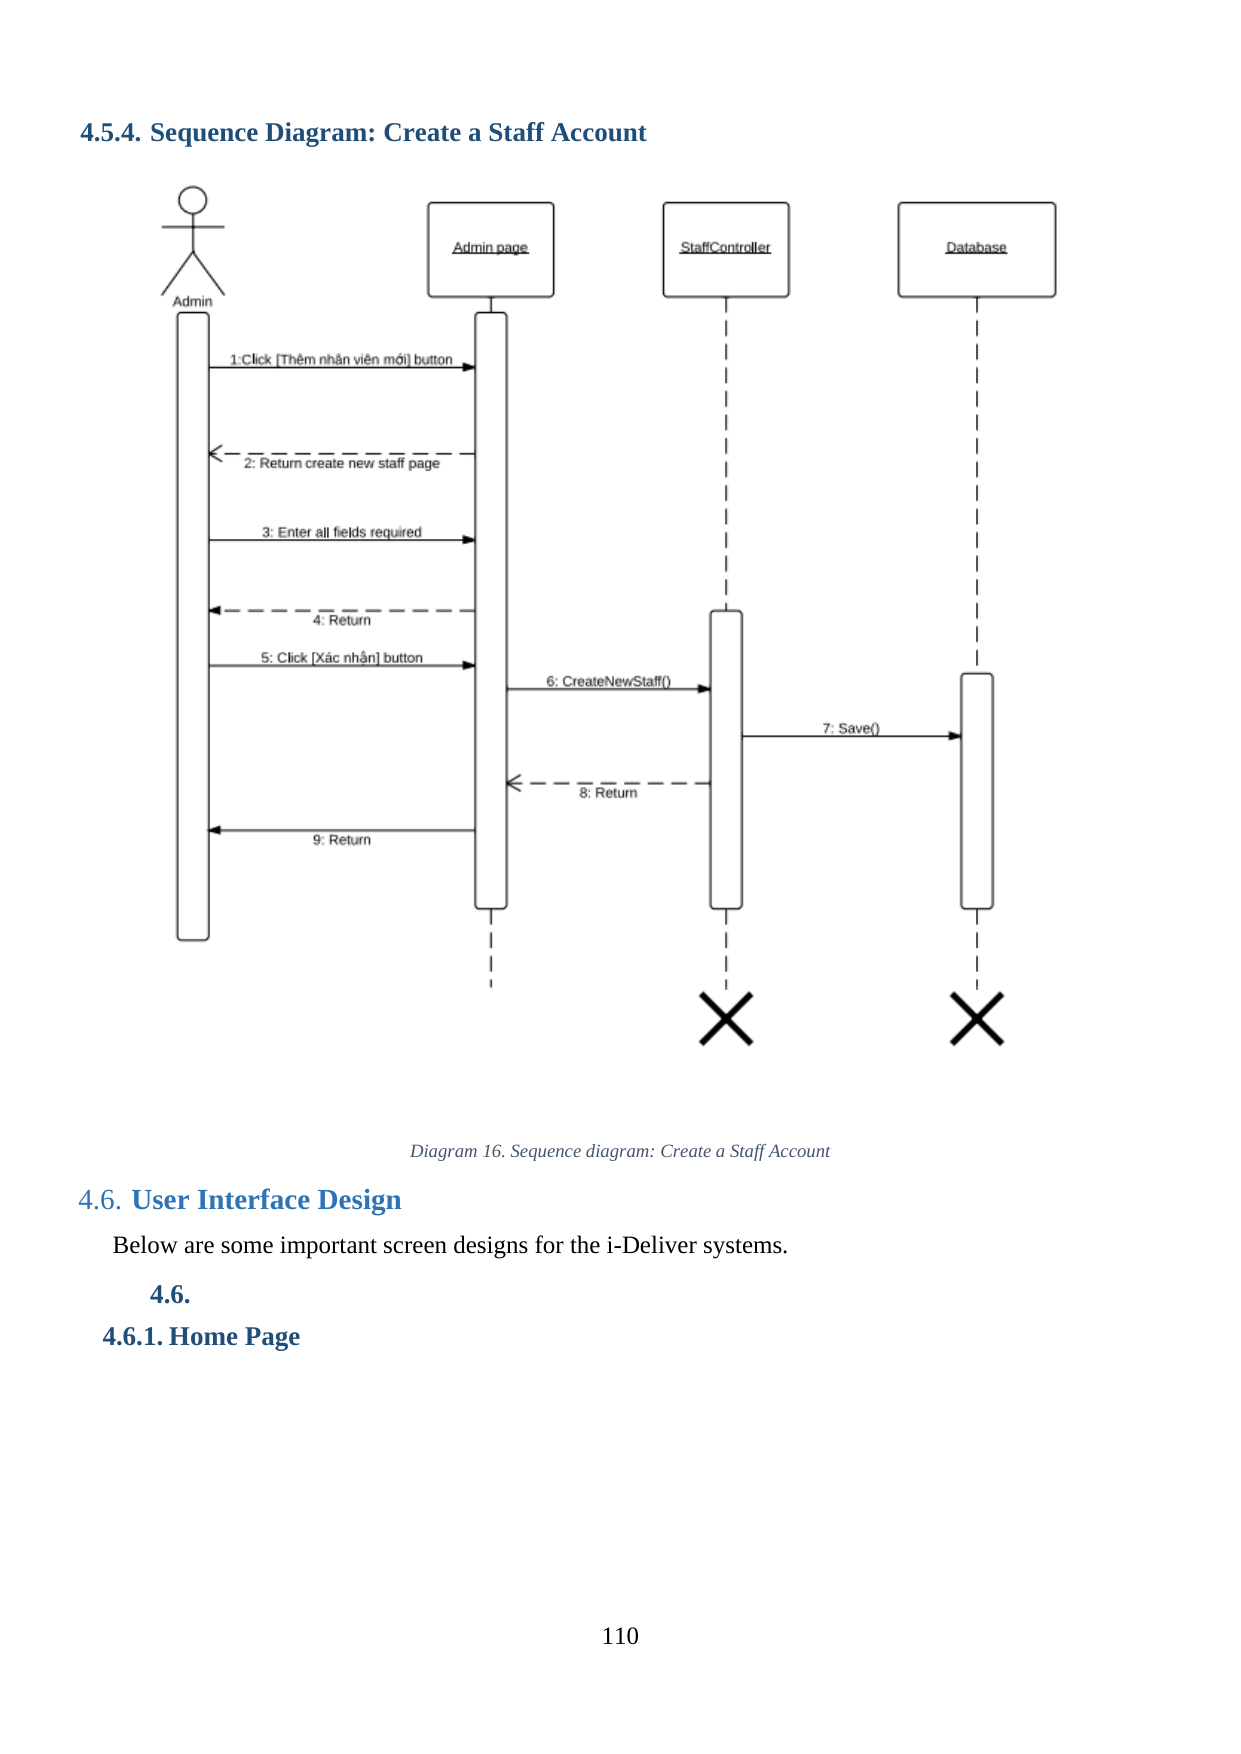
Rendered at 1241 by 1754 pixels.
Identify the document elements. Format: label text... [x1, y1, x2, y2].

subtitle User Interface Design [122, 1182, 1128, 1216]
subtitle Sequence Diagram: Create a Staff Account [141, 116, 1128, 147]
subtitle Home Page [163, 1320, 1128, 1351]
text Diagram 16. Sequence diagram: Create a Staff Account [112, 1140, 1128, 1161]
text Below are some important screen designs for the i-Deliver systems. [112, 1231, 1128, 1259]
picture [112, 160, 1128, 1140]
